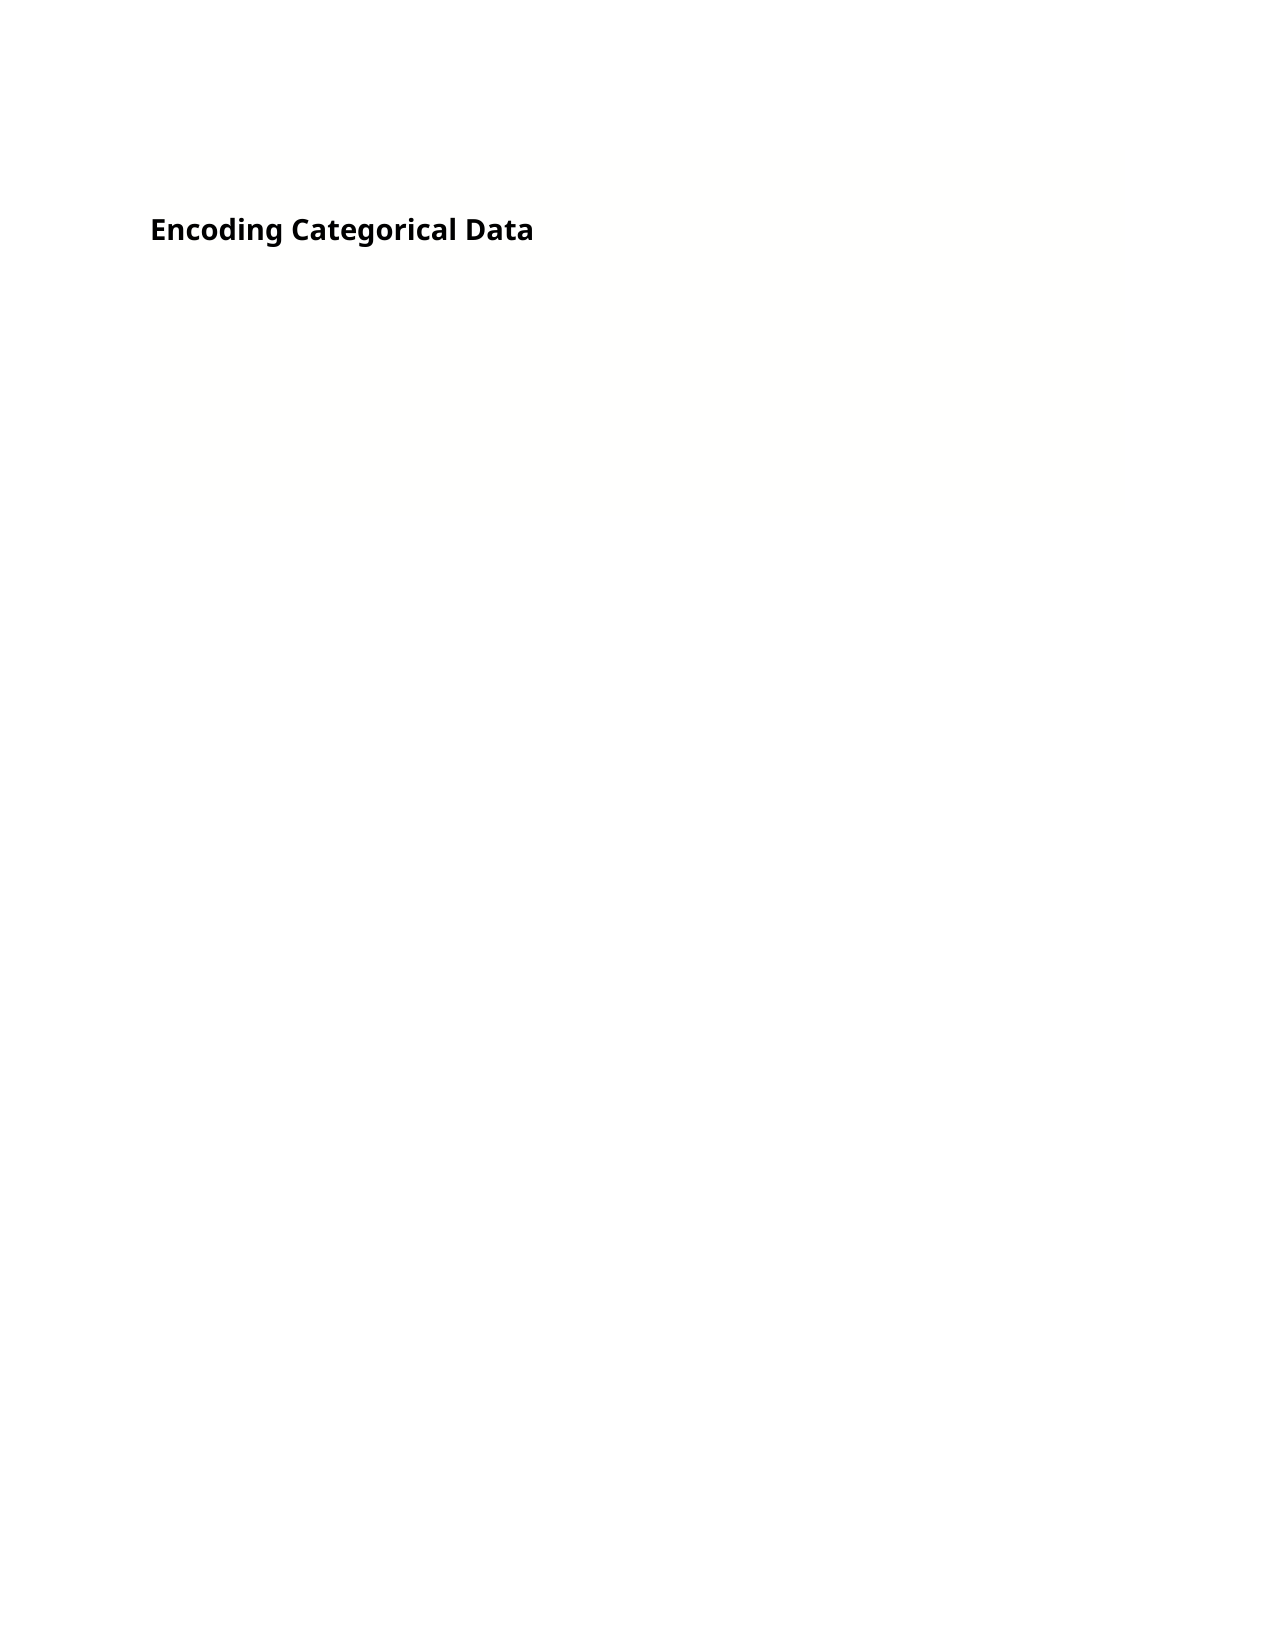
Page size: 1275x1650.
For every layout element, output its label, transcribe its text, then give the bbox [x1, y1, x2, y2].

text Encoding Categorical Data [150, 209, 1125, 249]
